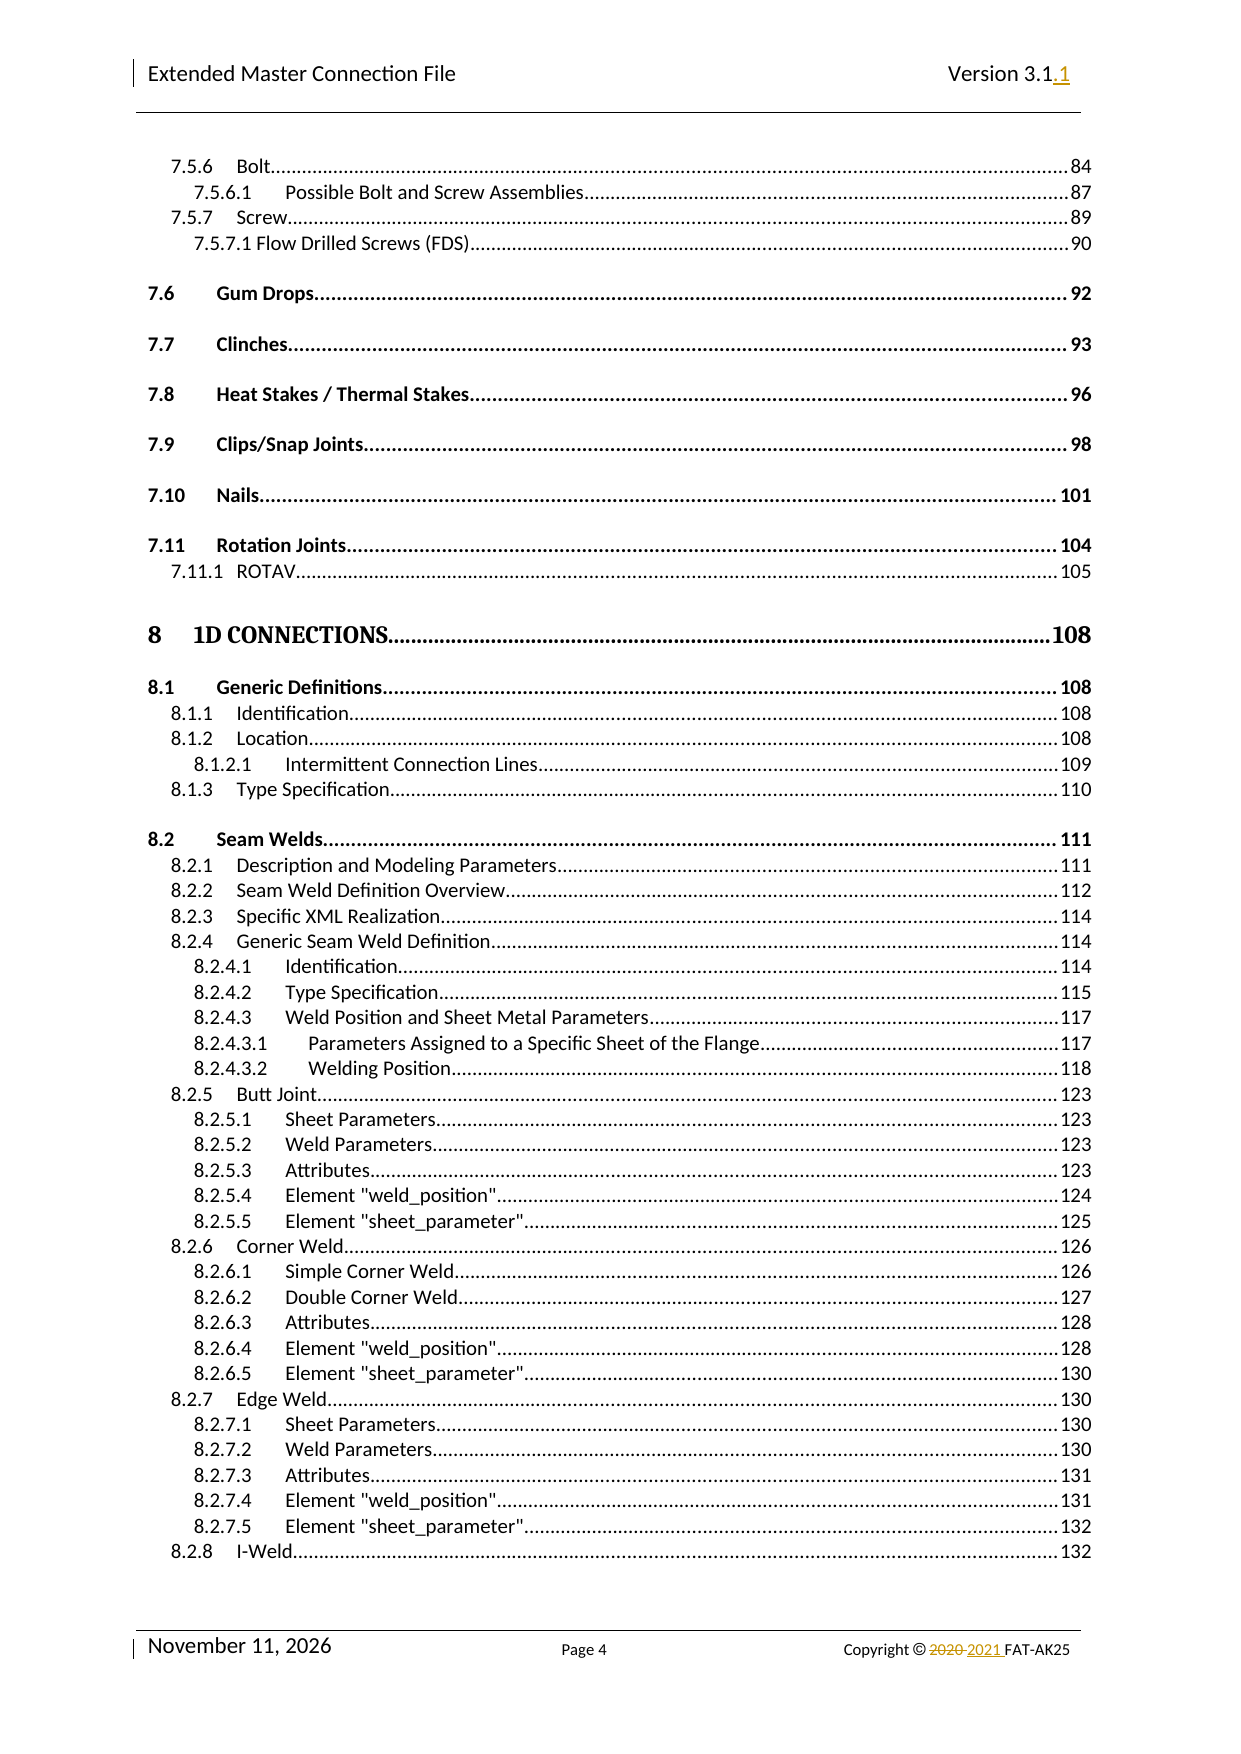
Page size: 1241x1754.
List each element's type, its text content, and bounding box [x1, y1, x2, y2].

text 8.1.1 Identification 108 [171, 700, 1092, 725]
text 8.2.5.3 Attributes 123 [193, 1157, 1092, 1182]
text 8.2.5.1 Sheet Parameters 123 [193, 1106, 1092, 1132]
text 8.2.7 Edge Weld 130 [171, 1386, 1092, 1411]
text 7.11.1 ROTAV 105 [171, 558, 1092, 583]
text 8.2.7.4 Element "weld_position" 131 [193, 1487, 1092, 1513]
text 8.2.1 Description and Modeling Parameters 111 [171, 852, 1092, 877]
text 7.8 Heat Stakes / Thermal Stakes 96 [148, 381, 1092, 407]
text 7.5.6.1 Possible Bolt and Screw Assemblies 87 [193, 179, 1092, 204]
text 8.2.7.5 Element "sheet_parameter" 132 [193, 1513, 1092, 1538]
text 8.2 Seam Welds 111 [148, 827, 1092, 852]
text 8.2.4.1 Identification 114 [193, 954, 1092, 979]
text 8.2.6.2 Double Corner Weld 127 [193, 1284, 1092, 1309]
text 7.7 Clinches 93 [148, 331, 1092, 356]
text 7.5.7.1 Flow Drilled Screws (FDS) 90 [193, 230, 1092, 255]
text 8.1.2 Location 108 [171, 725, 1092, 751]
text 7.9 Clips/Snap Joints 98 [148, 432, 1092, 457]
text 8 1D connections 108 [148, 621, 1092, 649]
text 8.2.7.2 Weld Parameters 130 [193, 1437, 1092, 1462]
text 8.2.4.3 Weld Position and Sheet Metal Parameters 117 [193, 1004, 1092, 1030]
text 7.5.6 Bolt 84 [171, 154, 1092, 179]
text 8.2.2 Seam Weld Definition Overview 112 [171, 877, 1092, 903]
text 7.6 Gum Drops 92 [148, 280, 1092, 306]
text 8.2.6.4 Element "weld_position" 128 [193, 1335, 1092, 1360]
text 8.2.5.4 Element "weld_position" 124 [193, 1182, 1092, 1208]
text 8.2.6 Corner Weld 126 [171, 1233, 1092, 1259]
text 8.2.5.5 Element "sheet_parameter" 125 [193, 1208, 1092, 1233]
text 8.2.6.3 Attributes 128 [193, 1309, 1092, 1335]
text 7.10 Nails 101 [148, 482, 1092, 507]
text 8.1.3 Type Specification 110 [171, 776, 1092, 802]
text 8.2.4.3.1 Parameters Assigned to a Specific Sheet of the Flange 117 [193, 1030, 1092, 1055]
text 7.5.7 Screw 89 [171, 204, 1092, 230]
text 8.2.5 Butt Joint 123 [171, 1081, 1092, 1106]
text 8.2.4.3.2 Welding Position 118 [193, 1055, 1092, 1081]
text 8.2.7.1 Sheet Parameters 130 [193, 1411, 1092, 1437]
text 8.2.7.3 Attributes 131 [193, 1462, 1092, 1487]
text 8.2.6.5 Element "sheet_parameter" 130 [193, 1360, 1092, 1386]
text 8.2.5.2 Weld Parameters 123 [193, 1132, 1092, 1157]
text 8.2.8 I-Weld 132 [171, 1538, 1092, 1564]
text 8.2.4 Generic Seam Weld Definition 114 [171, 928, 1092, 954]
text 7.11 Rotation Joints 104 [148, 532, 1092, 558]
text 8.2.6.1 Simple Corner Weld 126 [193, 1259, 1092, 1284]
text 8.2.4.2 Type Specification 115 [193, 979, 1092, 1004]
text 8.2.3 Specific XML Realization 114 [171, 903, 1092, 928]
text 8.1 Generic Definitions 108 [148, 674, 1092, 700]
text 8.1.2.1 Intermittent Connection Lines 109 [193, 751, 1092, 776]
